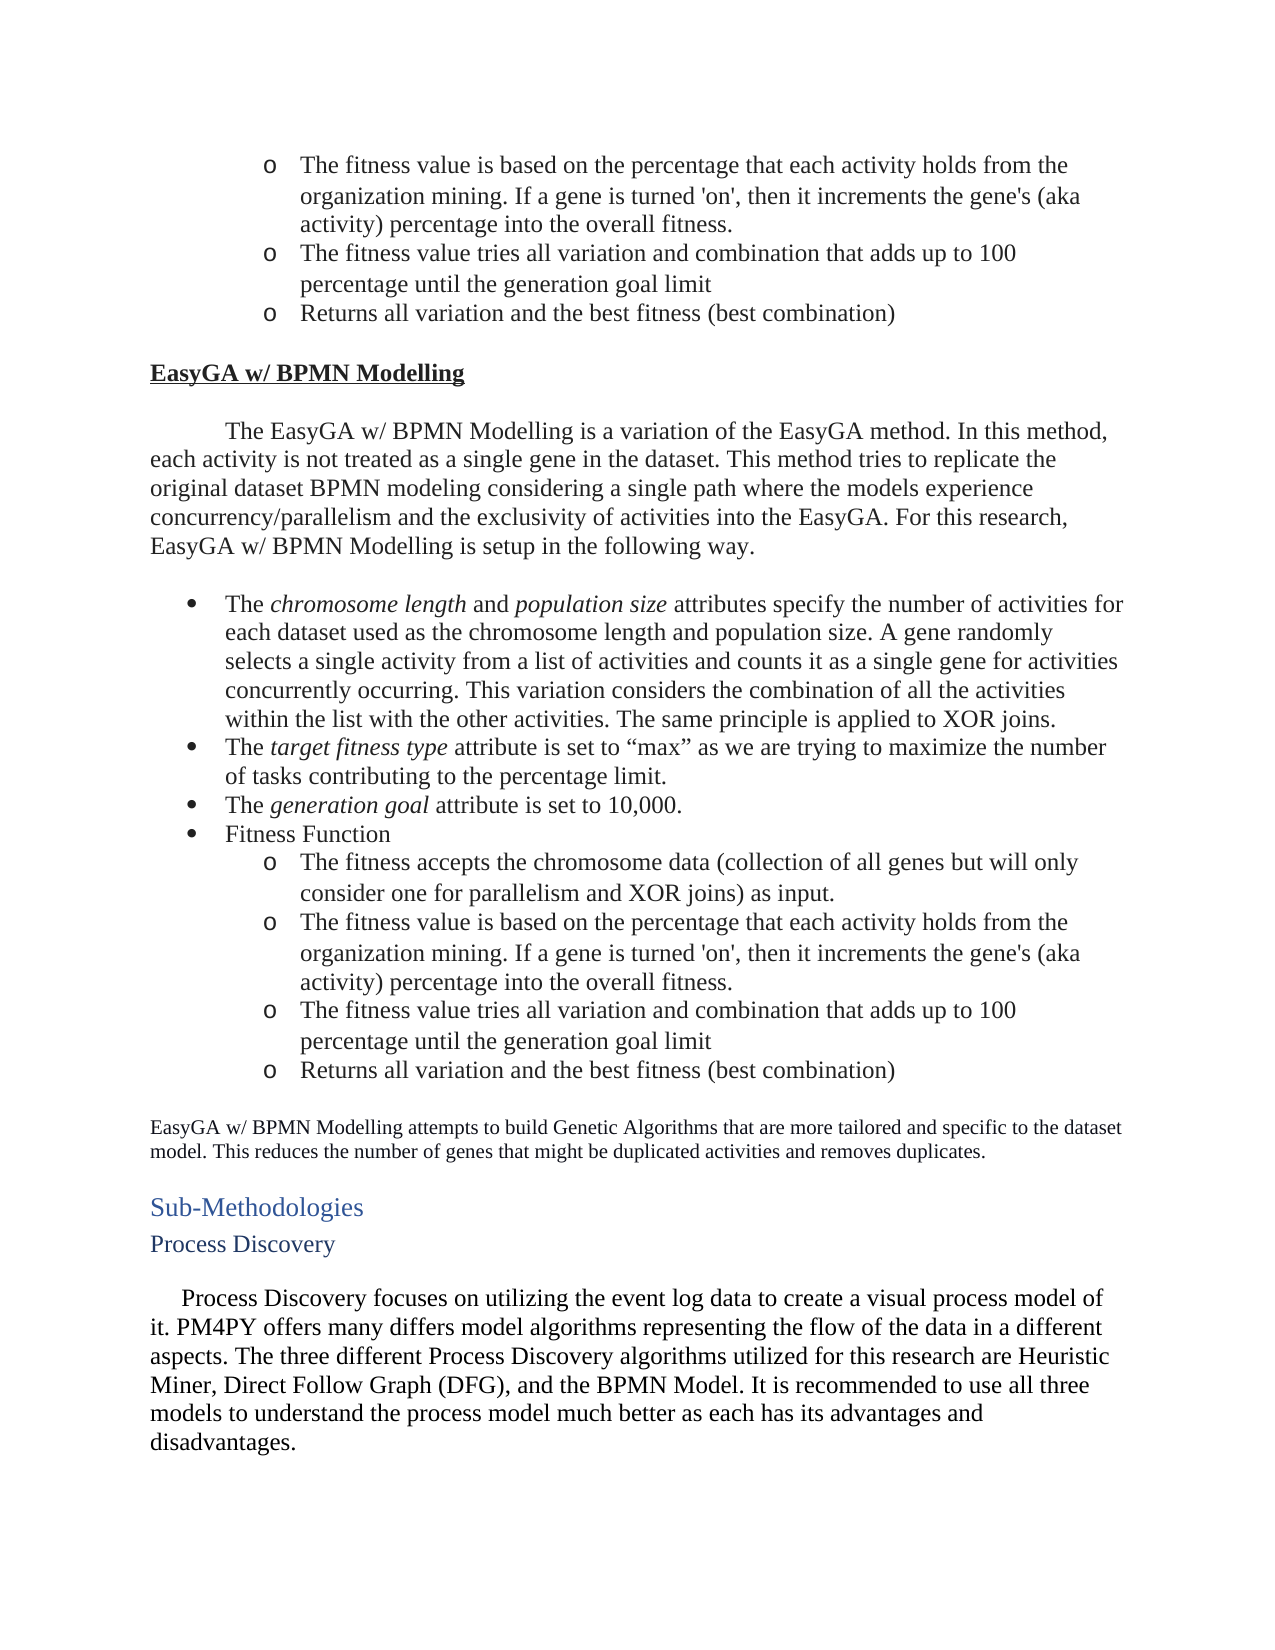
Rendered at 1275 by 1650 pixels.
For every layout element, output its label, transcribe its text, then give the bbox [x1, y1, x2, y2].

list Returns all variation and the best fitness (best combination) [262, 792, 1125, 822]
list The generation goal attribute is set to 10,000. [187, 1342, 1125, 1371]
list The fitness accepts the chromosome_data (collection of all genes) as input. [262, 525, 1125, 556]
list The target fitness type attribute is set to “max” as we are trying to maximize the number of tasks contributing to the percentage limit. [187, 1255, 1125, 1313]
text The EasyGA w/ BPMN Modelling is a variation of the EasyGA method. In this method, each activity is not treated as a single gene in the dataset. This method tries to replicate the original dataset BPMN modeling considering a single path where the models experience concurrency/parallelism and the exclusivity of activities into the EasyGA. For this research, EasyGA w/ BPMN Modelling is setup in the following way. [150, 909, 1125, 1053]
text EasyGA w/ BPMN Modelling [150, 852, 1125, 880]
list The generation goal attribute defines how many generations will the GA run for. For this research, the generation goal is set to 10,000. [187, 381, 1125, 438]
list Fitness Function [187, 1400, 1125, 1429]
list The chromosome length and population size attributes specify the input length or the number of genes (attributes/activities) the user is putting in. In my case, the attributes are "Activities". The number of activities for each dataset is used as the chromosome length and population size. Each activity is treated as a single gene [187, 150, 1125, 265]
list The target fitness type attribute defines the objective target. It is set to “max” as we are trying to maximize the number of tasks contributing to the percentage limit. [187, 294, 1125, 352]
list The chromosome length and population size attributes specify the number of activities for each dataset used as the chromosome length and population size. A gene randomly selects a single activity from a list of activities and counts it as a single gene for activities concurrently occurring. This variation considers the combination of all the activities within the list with the other activities. The same principle is applied to XOR joins. [187, 1082, 1125, 1226]
list Fitness Function [187, 467, 1125, 496]
list The fitness value tries all variation and combination that adds up to 100 percentage until the generation goal limit [262, 703, 1125, 762]
list The fitness value is based on the percentage that each activity holds from the organization mining. If a gene is turned 'on', then it increments the gene's (aka activity) percentage into the overall fitness. [262, 585, 1125, 674]
